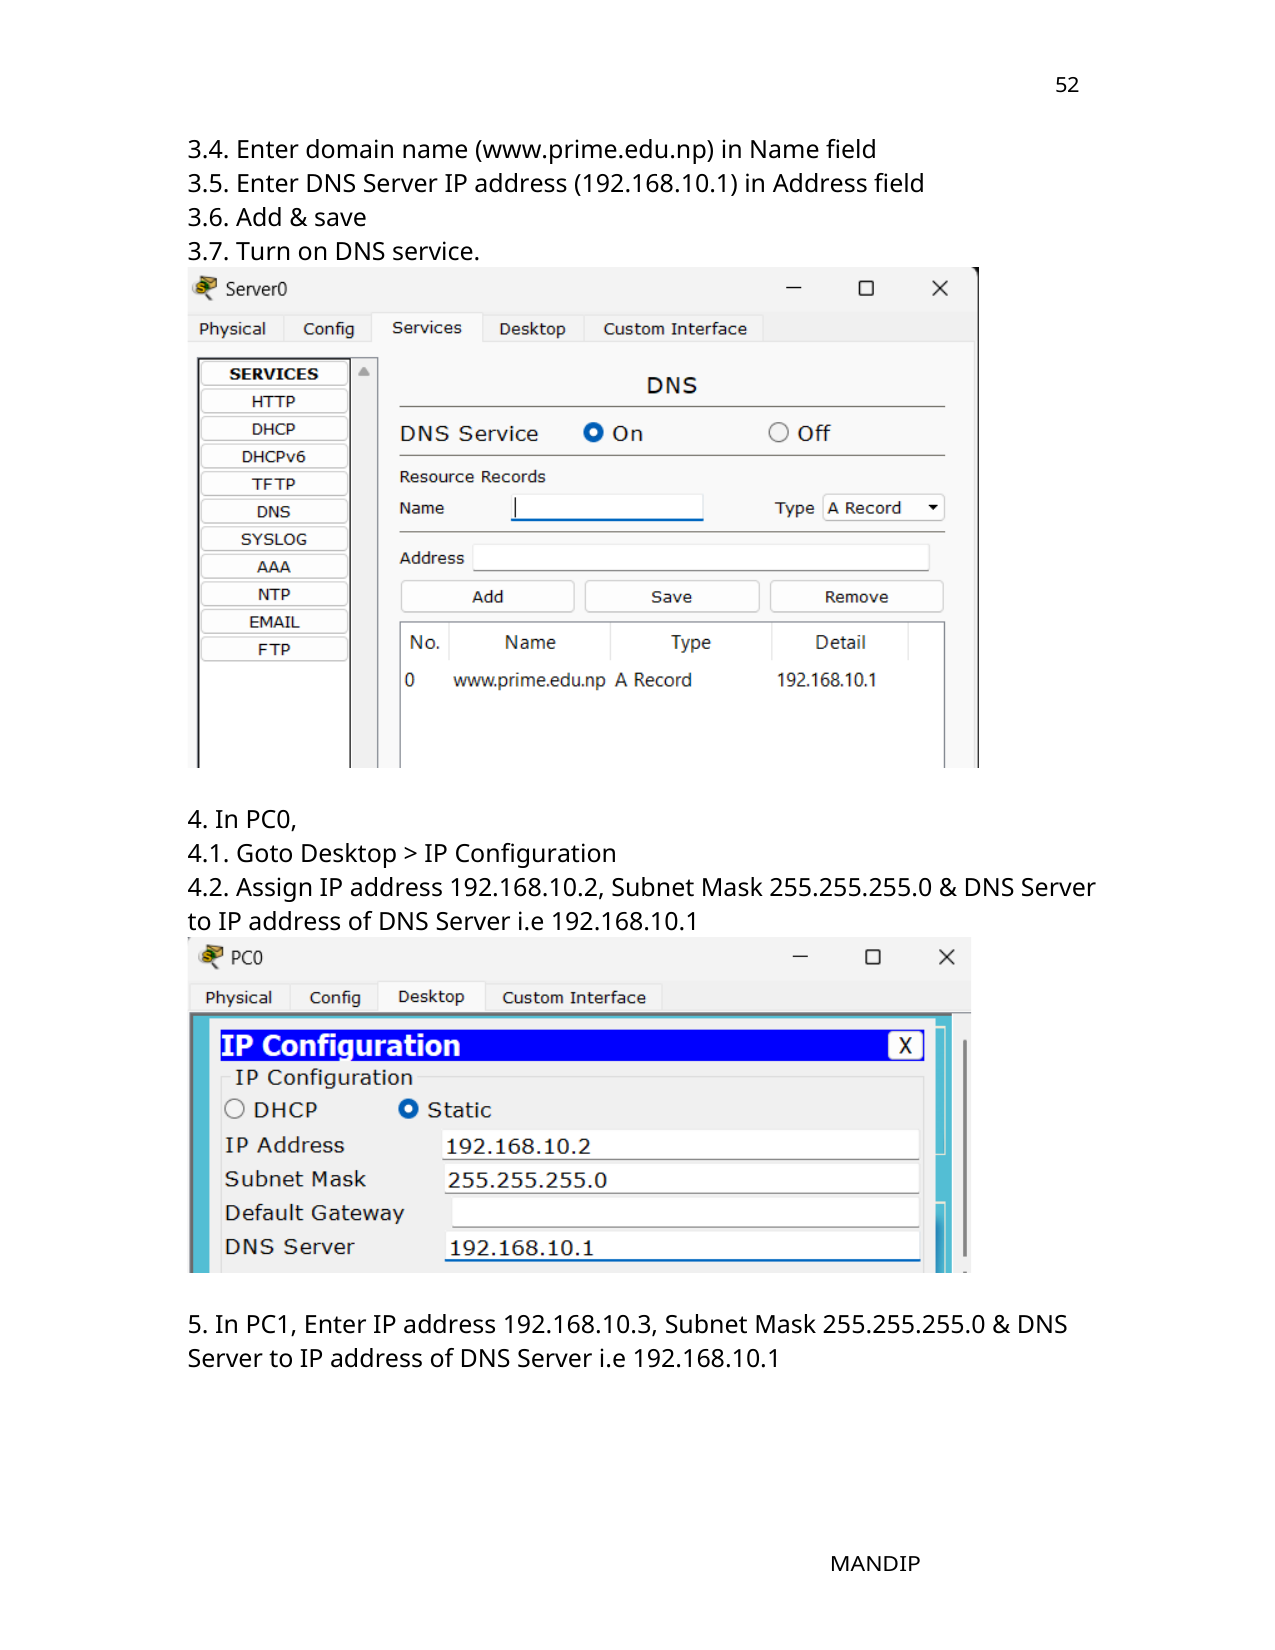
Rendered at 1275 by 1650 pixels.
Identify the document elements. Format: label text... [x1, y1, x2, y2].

text 3.5. Enter DNS Server IP address (192.168.10.1) in Address field [187, 165, 1125, 199]
picture [187, 267, 979, 768]
text 3.6. Add & save [187, 199, 1125, 233]
text 4. In PC0, [187, 802, 1125, 836]
text 3.7. Turn on DNS service. [187, 233, 1125, 267]
text 4.1. Goto Desktop > IP Configuration [187, 836, 1125, 870]
text 4.2. Assign IP address 192.168.10.2, Subnet Mask 255.255.255.0 & DNS Server to IP address of DNS Server i.e 192.168.10.1 [187, 870, 1125, 938]
picture [187, 937, 972, 1273]
text 5. In PC1, Enter IP address 192.168.10.3, Subnet Mask 255.255.255.0 & DNS Server to IP address of DNS Server i.e 192.168.10.1 [187, 1307, 1125, 1375]
text 3.4. Enter domain name (www.prime.edu.np) in Name field [187, 131, 1125, 165]
